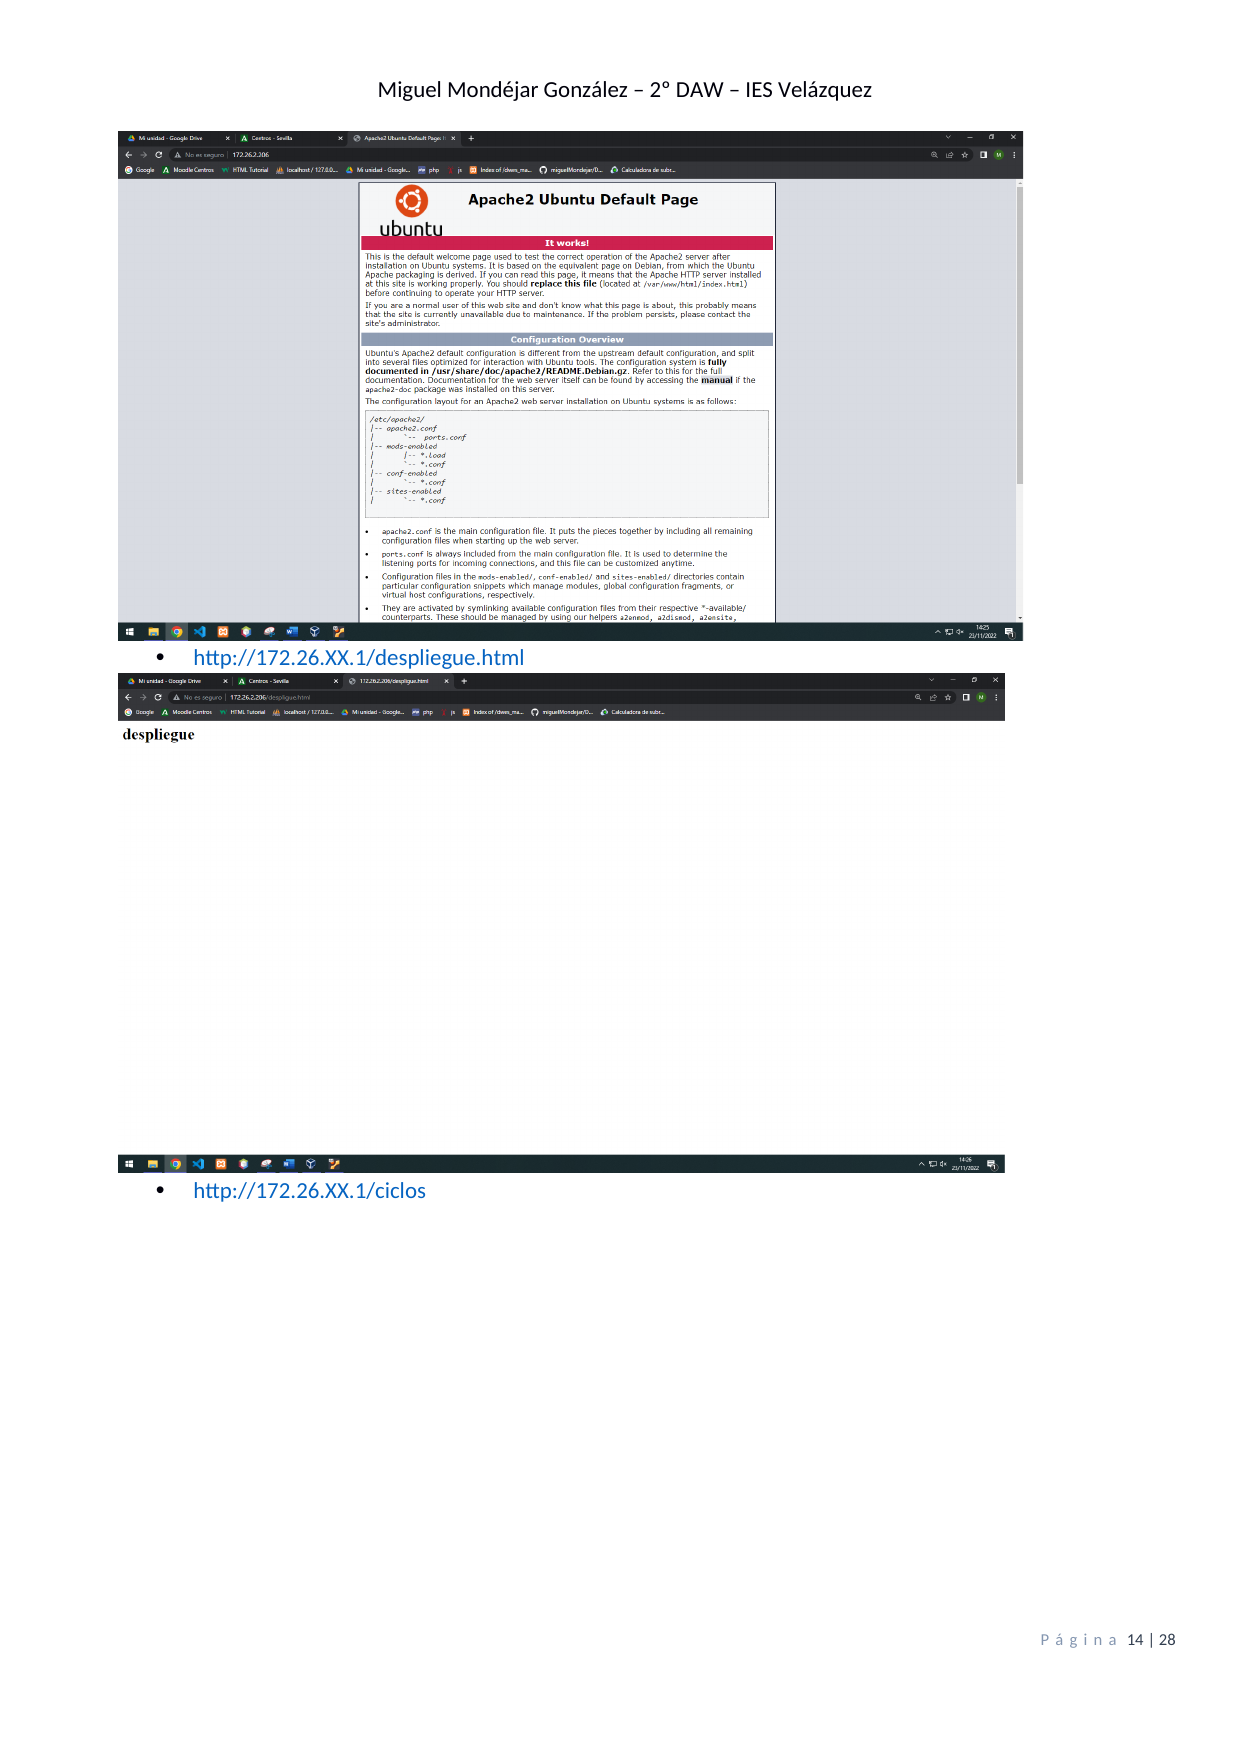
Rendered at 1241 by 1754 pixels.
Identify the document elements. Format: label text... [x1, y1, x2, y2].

picture [118, 673, 1005, 1173]
picture [118, 131, 1024, 641]
list http://172.26.XX.1/despliegue.html [156, 642, 1123, 672]
list http://172.26.XX.1/ciclos [156, 1175, 1123, 1204]
